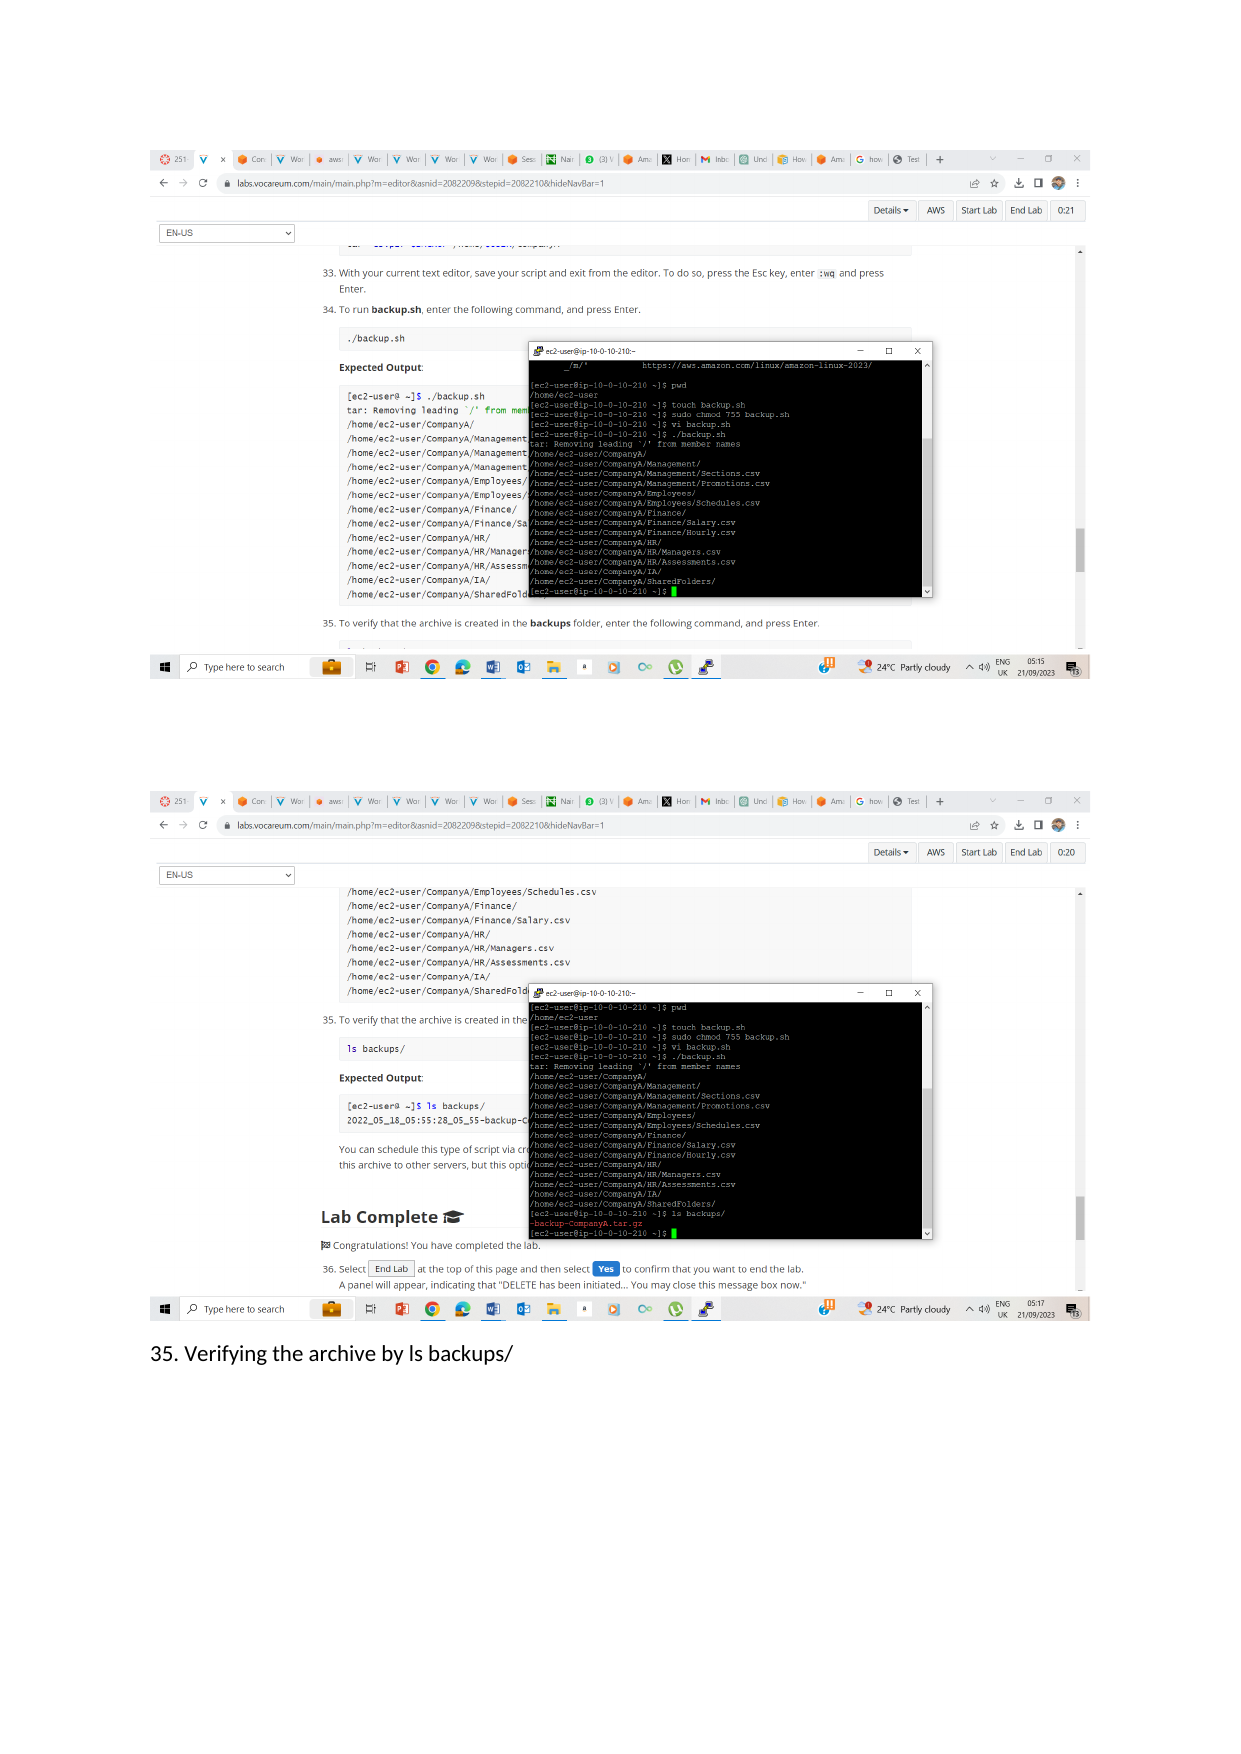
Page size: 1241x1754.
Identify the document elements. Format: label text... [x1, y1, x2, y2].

text 35. Verifying the archive by ls backups/ [150, 1339, 1090, 1367]
picture [150, 150, 1091, 679]
picture [150, 791, 1091, 1321]
